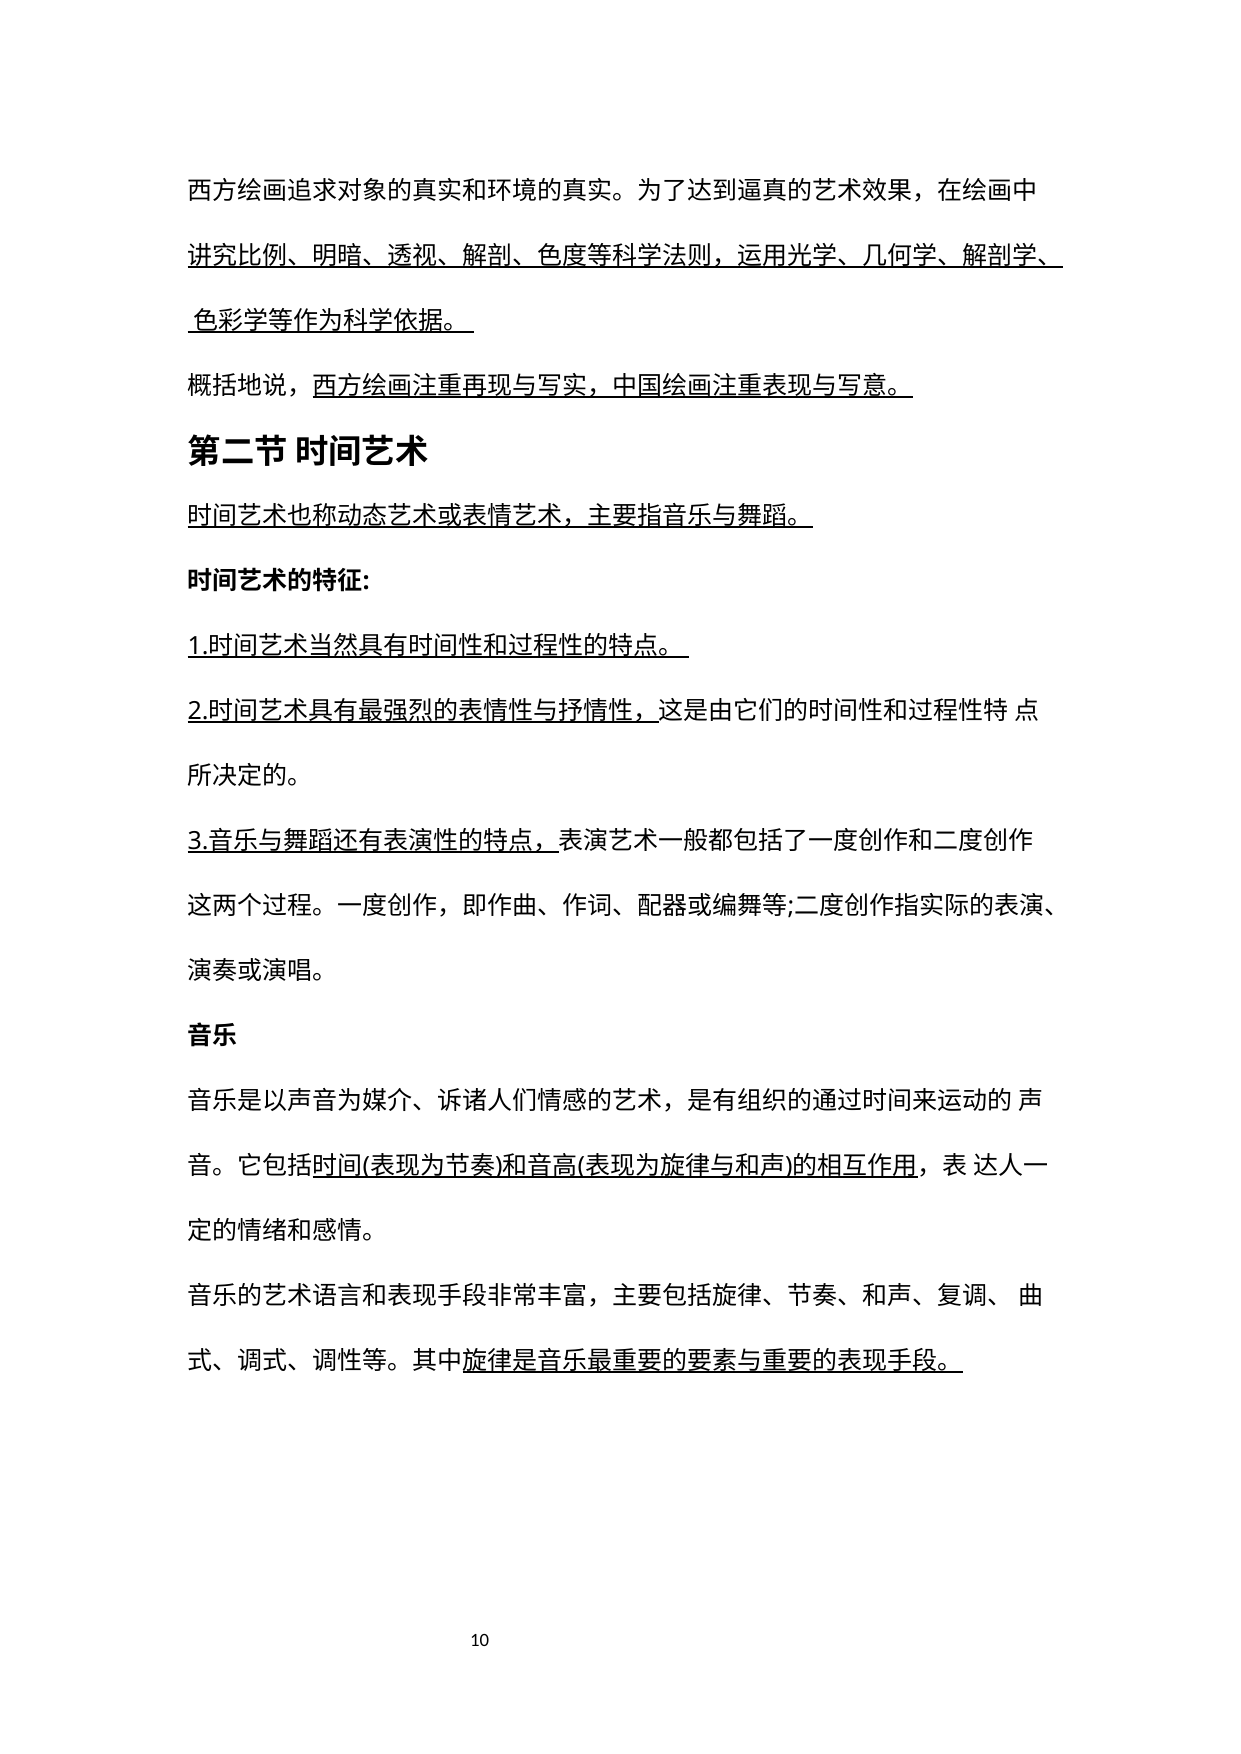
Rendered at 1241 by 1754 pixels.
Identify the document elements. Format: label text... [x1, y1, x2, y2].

text 音乐是以声音为媒介、诉诸人们情感的艺术，是有组织的通过时间来运动的 声音。它包括时间(表现为节奏)和音高(表现为旋律与和声)的相互作用，表 达人一定的情绪和感情。 [187, 1066, 1053, 1261]
text 2.时间艺术具有最强烈的表情性与抒情性，这是由它们的时间性和过程性特 点所决定的。 [187, 676, 1053, 806]
text 1.时间艺术当然具有时间性和过程性的特点。 [187, 611, 1053, 676]
text 第二节 时间艺术 [187, 416, 1053, 481]
text 西方绘画追求对象的真实和环境的真实。为了达到逼真的艺术效果，在绘画中讲究比例、明暗、透视、解剖、色度等科学法则，运用光学、几何学、解剖学、 色彩学等作为科学依据。 [187, 267, 1053, 351]
text 时间艺术也称动态艺术或表情艺术，主要指音乐与舞蹈。 [187, 481, 1053, 546]
text 音乐 [187, 1001, 1053, 1066]
text 音乐的艺术语言和表现手段非常丰富，主要包括旋律、节奏、和声、复调、 曲式、调式、调性等。其中旋律是音乐最重要的要素与重要的表现手段。 [187, 1261, 1053, 1391]
text 3.音乐与舞蹈还有表演性的特点，表演艺术一般都包括了一度创作和二度创作这两个过程。一度创作，即作曲、作词、配器或编舞等;二度创作指实际的表演、演奏或演唱。 [187, 806, 1053, 1001]
text 概括地说，西方绘画注重再现与写实，中国绘画注重表现与写意。 [187, 351, 1053, 416]
text 西方绘画追求对象的真实和环境的真实。为了达到逼真的艺术效果，在绘画中讲究比例、明暗、透视、解剖、色度等科学法则，运用光学、几何学、解剖学、 色彩学等作为科学依据。 [187, 156, 1053, 266]
text 时间艺术的特征: [187, 546, 1053, 611]
